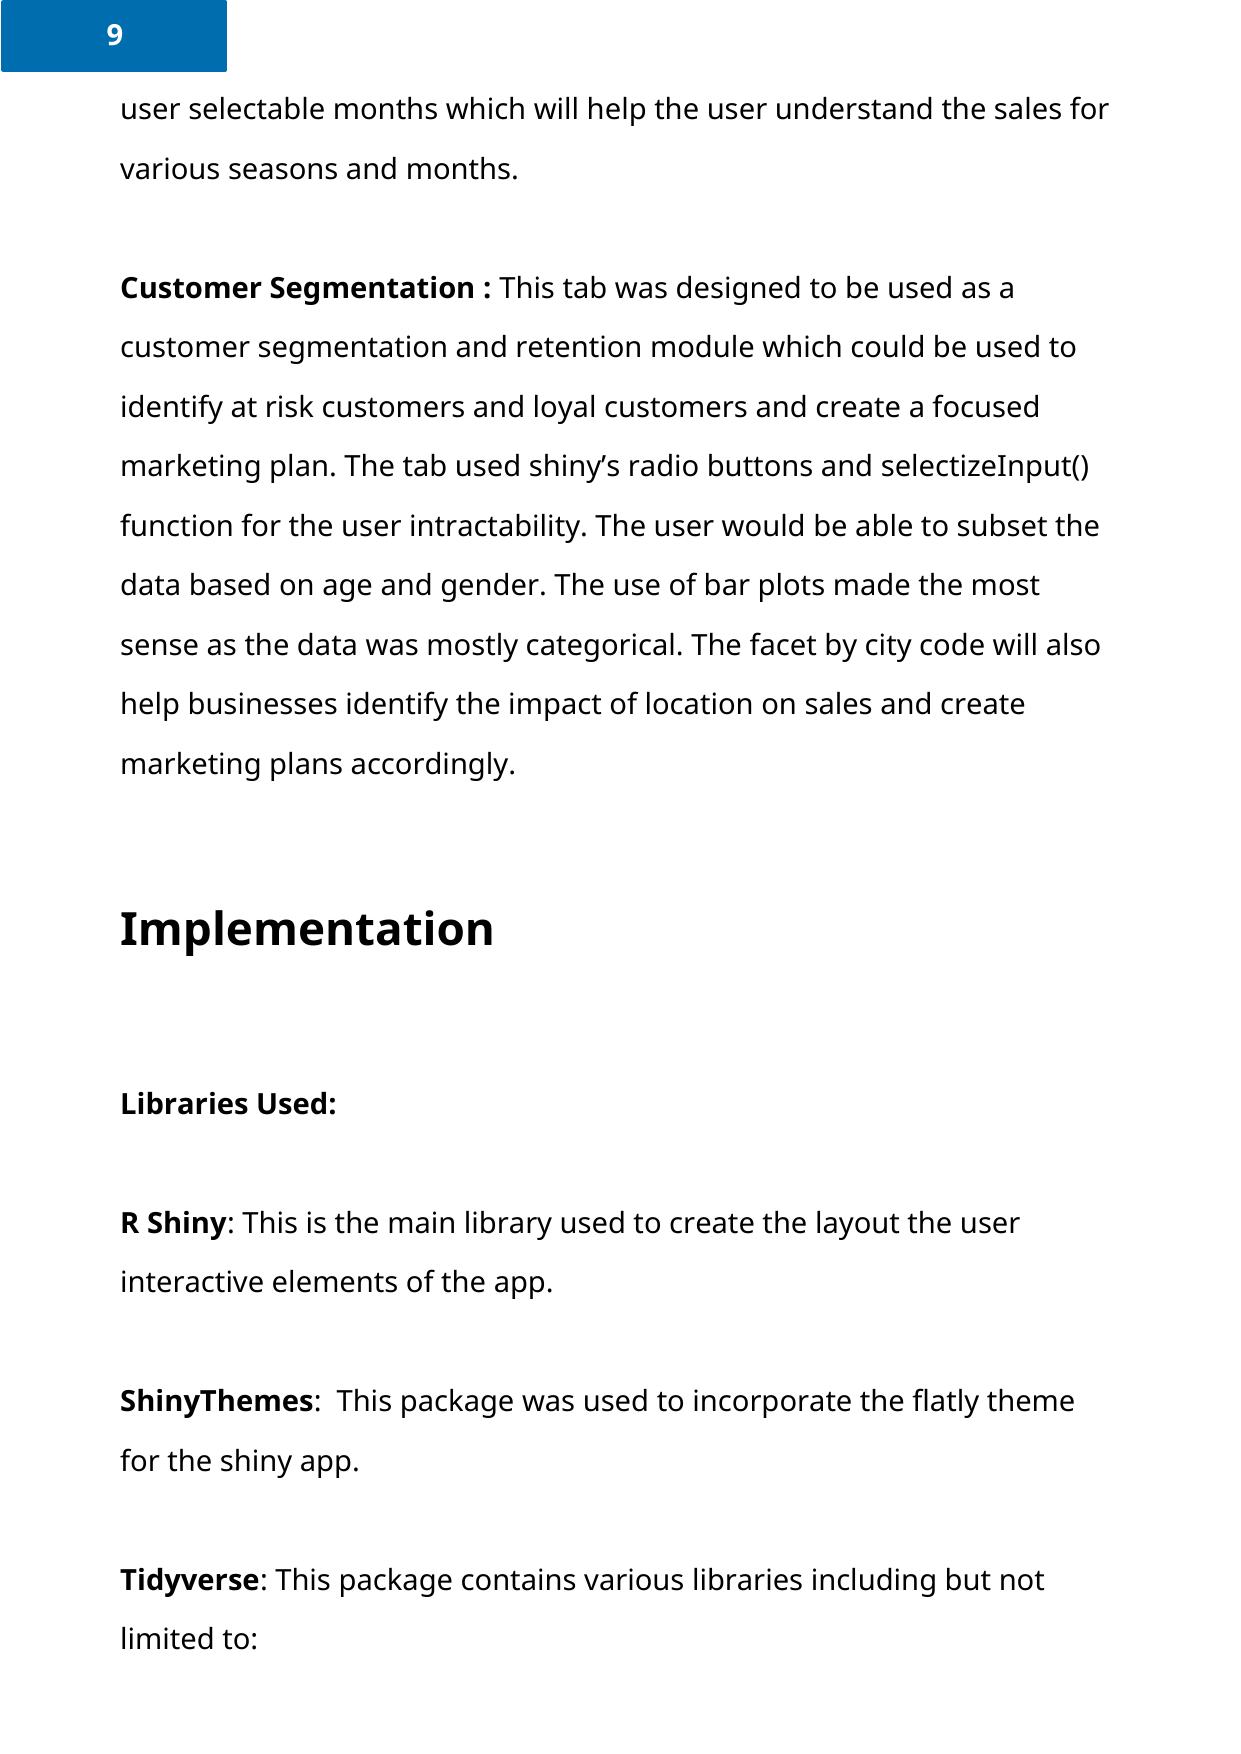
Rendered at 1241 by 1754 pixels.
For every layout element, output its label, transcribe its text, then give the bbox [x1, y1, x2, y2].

text Customer Segmentation : This tab was designed to be used as a customer segmentation and retention module which could be used to identify at risk customers and loyal customers and create a focused marketing plan. The tab used shiny’s radio buttons and selectizeInput() function for the user intractability. The user would be able to subset the data based on age and gender. The use of bar plots made the most sense as the data was mostly categorical. The facet by city code will also help businesses identify the impact of location on sales and create marketing plans accordingly. [120, 267, 1120, 783]
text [120, 89, 1120, 188]
text Tidyverse: This package contains various libraries including but not limited to: [120, 1559, 1120, 1658]
text R Shiny: This is the main library used to create the layout the user interactive elements of the app. [120, 1202, 1120, 1301]
text Libraries Used: [120, 1083, 1120, 1123]
text ShinyThemes: This package was used to incorporate the flatly theme for the shiny app. [120, 1380, 1120, 1479]
subtitle Implementation [120, 896, 1120, 958]
